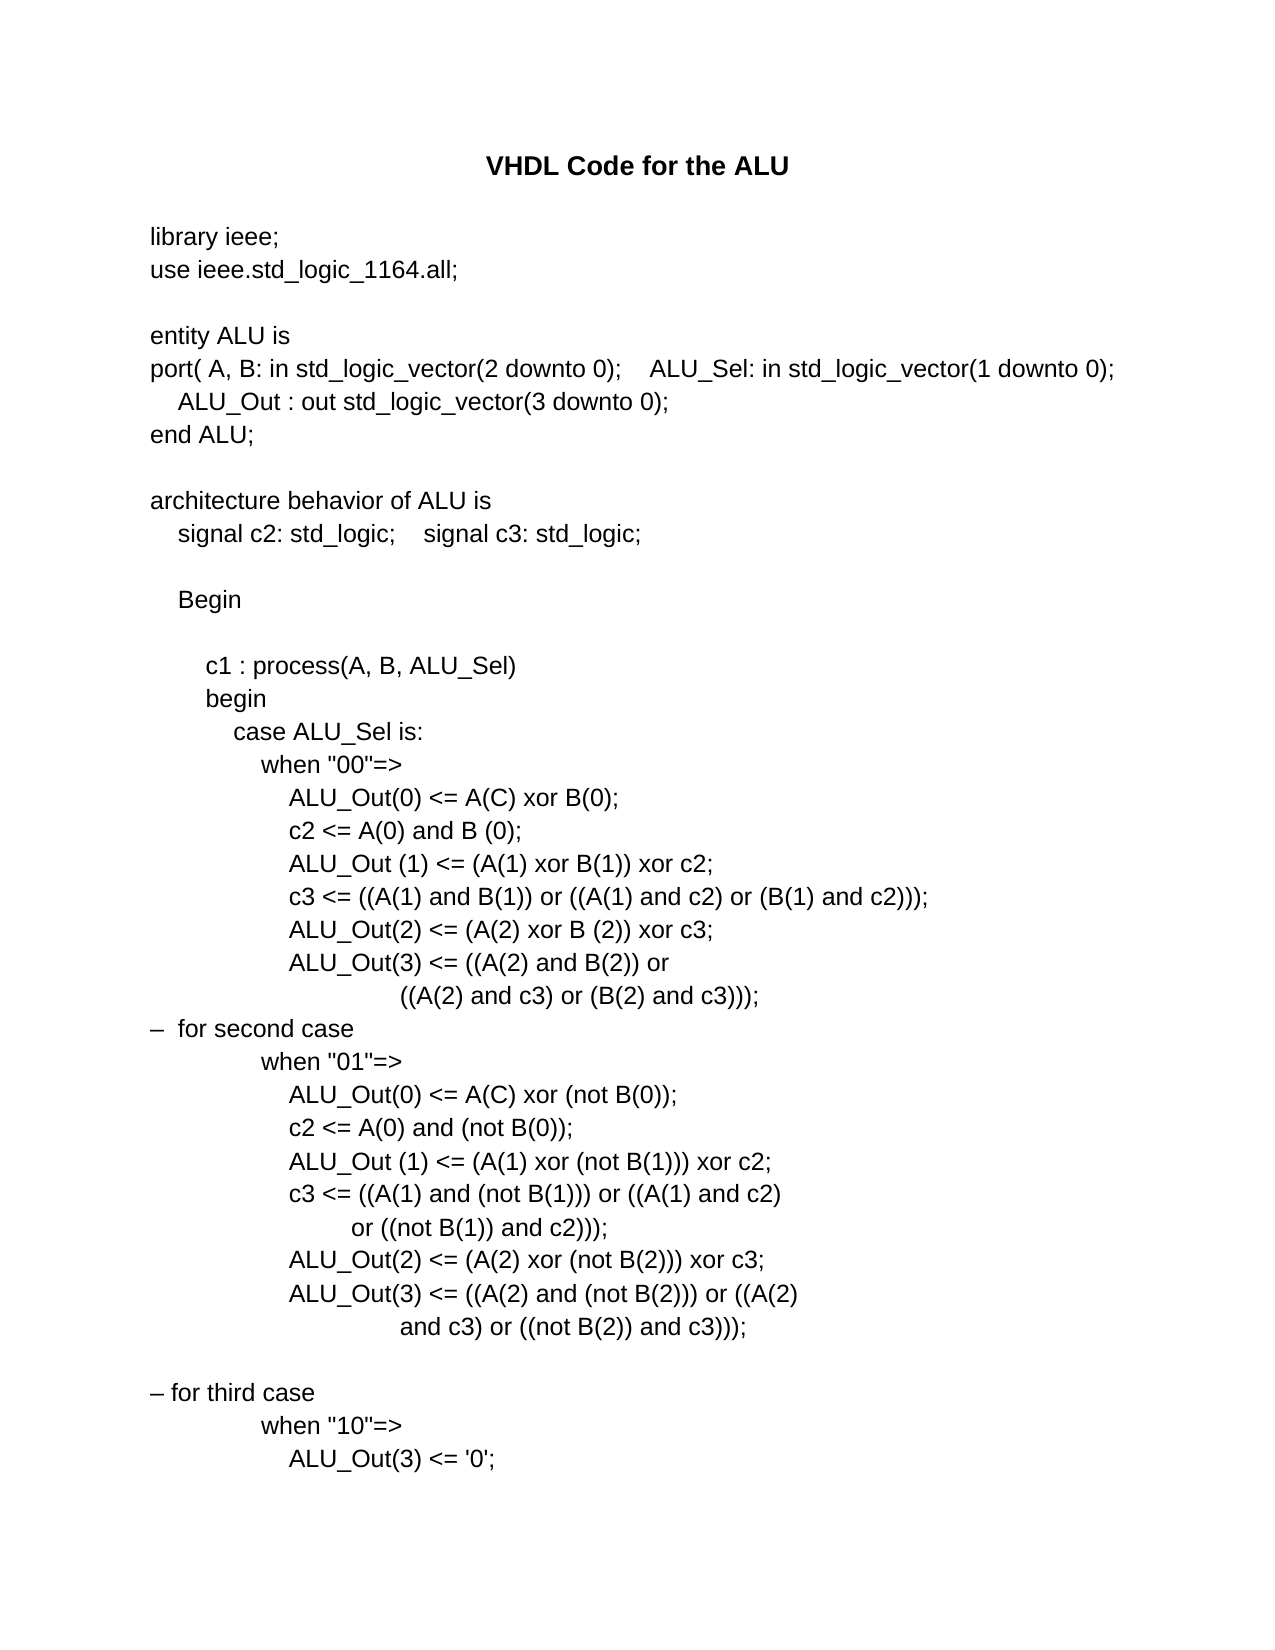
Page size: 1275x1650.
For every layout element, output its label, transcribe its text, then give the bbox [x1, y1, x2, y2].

text – for second case [150, 1014, 1125, 1043]
text ((A(2) and c3) or (B(2) and c3))); [150, 981, 1125, 1010]
text port( A, B: in std_logic_vector(2 downto 0); ALU_Sel: in std_logic_vector(1 downto 0); [150, 354, 1125, 383]
text library ieee; [150, 222, 1125, 251]
text ALU_Out(2) <= (A(2) xor B (2)) xor c3; [150, 915, 1125, 944]
text ALU_Out(0) <= A(C) xor (not B(0)); [150, 1080, 1125, 1109]
text use ieee.std_logic_1164.all; [150, 255, 1125, 284]
text VHDL Code for the ALU [150, 150, 1125, 181]
text ALU_Out(2) <= (A(2) xor (not B(2))) xor c3; [150, 1246, 1125, 1274]
text – for third case [150, 1378, 1125, 1406]
text or ((not B(1)) and c2))); [150, 1212, 1125, 1241]
text and c3) or ((not B(2)) and c3))); [150, 1312, 1125, 1340]
text when "10"=> [150, 1411, 1125, 1439]
text c3 <= ((A(1) and B(1)) or ((A(1) and c2) or (B(1) and c2))); [150, 882, 1125, 911]
text ALU_Out(3) <= ((A(2) and (not B(2))) or ((A(2) [150, 1278, 1125, 1307]
text ALU_Out(0) <= A(C) xor B(0); [150, 783, 1125, 812]
text when "01"=> [150, 1047, 1125, 1076]
text when "00"=> [150, 750, 1125, 779]
text c3 <= ((A(1) and (not B(1))) or ((A(1) and c2) [150, 1179, 1125, 1208]
text ALU_Out (1) <= (A(1) xor B(1)) xor c2; [150, 849, 1125, 878]
text architecture behavior of ALU is [150, 486, 1125, 515]
text Begin [150, 585, 1125, 614]
text ALU_Out (1) <= (A(1) xor (not B(1))) xor c2; [150, 1146, 1125, 1175]
text begin [150, 684, 1125, 713]
text c2 <= A(0) and B (0); [150, 816, 1125, 845]
text c2 <= A(0) and (not B(0)); [150, 1113, 1125, 1142]
text case ALU_Sel is: [150, 717, 1125, 746]
text ALU_Out(3) <= '0'; [150, 1444, 1125, 1472]
text signal c2: std_logic; signal c3: std_logic; [150, 519, 1125, 548]
text entity ALU is [150, 321, 1125, 350]
text end ALU; [150, 420, 1125, 449]
text ALU_Out : out std_logic_vector(3 downto 0); [150, 387, 1125, 416]
text c1 : process(A, B, ALU_Sel) [150, 651, 1125, 680]
text ALU_Out(3) <= ((A(2) and B(2)) or [150, 948, 1125, 977]
